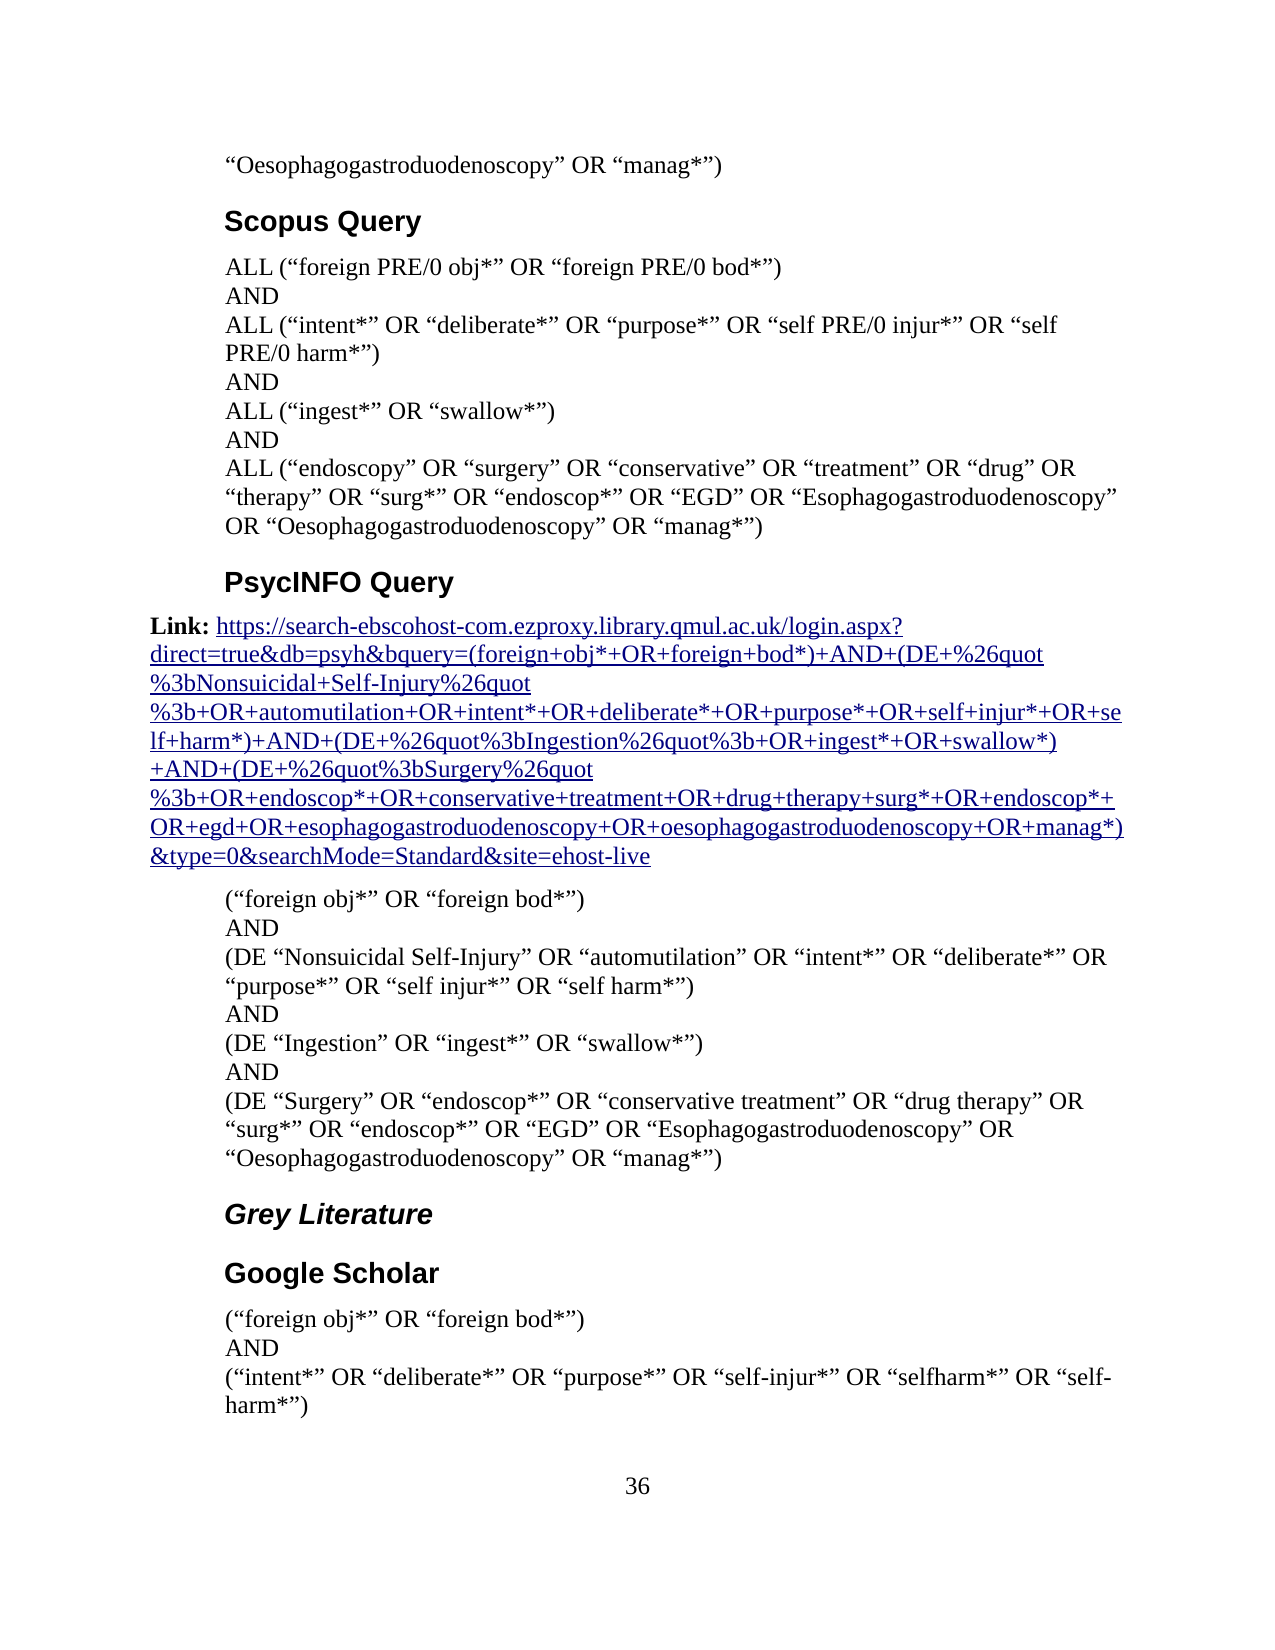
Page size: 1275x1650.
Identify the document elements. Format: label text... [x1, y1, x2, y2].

text Link: https://search-ebscohost-com.ezproxy.library.qmul.ac.uk/login.aspx?direct=true&db=psyh&bquery=(foreign+obj*+OR+foreign+bod*)+AND+(DE+%26quot%3bNonsuicidal+Self-Injury%26quot%3b+OR+automutilation+OR+intent*+OR+deliberate*+OR+purpose*+OR+self+injur*+OR+self+harm*)+AND+(DE+%26quot%3bIngestion%26quot%3b+OR+ingest*+OR+swallow*)+AND+(DE+%26quot%3bSurgery%26quot%3b+OR+endoscop*+OR+conservative+treatment+OR+drug+therapy+surg*+OR+endoscop*+OR+egd+OR+esophagogastroduodenoscopy+OR+oesophagogastroduodenoscopy+OR+manag*)&type=0&searchMode=Standard&site=ehost-live [150, 611, 1125, 869]
text (“foreign obj*” OR “foreign bod*”) AND (DE “Nonsuicidal Self-Injury” OR “automutilation” OR “intent*” OR “deliberate*” OR “purpose*” OR “self injur*” OR “self harm*”) AND (DE “Ingestion” OR “ingest*” OR “swallow*”) AND (DE “Surgery” OR “endoscop*” OR “conservative treatment” OR “drug therapy” OR “surg*” OR “endoscop*” OR “EGD” OR “Esophagogastroduodenoscopy” OR “Oesophagogastroduodenoscopy” OR “manag*”) [225, 884, 1125, 1172]
text ALL (“foreign PRE/0 obj*” OR “foreign PRE/0 bod*”) AND ALL (“intent*” OR “deliberate*” OR “purpose*” OR “self PRE/0 injur*” OR “self PRE/0 harm*”) AND ALL (“ingest*” OR “swallow*”) AND ALL (“endoscopy” OR “surgery” OR “conservative” OR “treatment” OR “drug” OR “therapy” OR “surg*” OR “endoscop*” OR “EGD” OR “Esophagogastroduodenoscopy” OR “Oesophagogastroduodenoscopy” OR “manag*”) [225, 252, 1125, 540]
subtitle Google Scholar [150, 1256, 1125, 1289]
subtitle PsycINFO Query [150, 565, 1125, 598]
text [225, 150, 1125, 179]
subtitle Scopus Query [150, 204, 1125, 237]
subtitle Grey Literature [150, 1197, 1125, 1231]
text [225, 1304, 1125, 1419]
